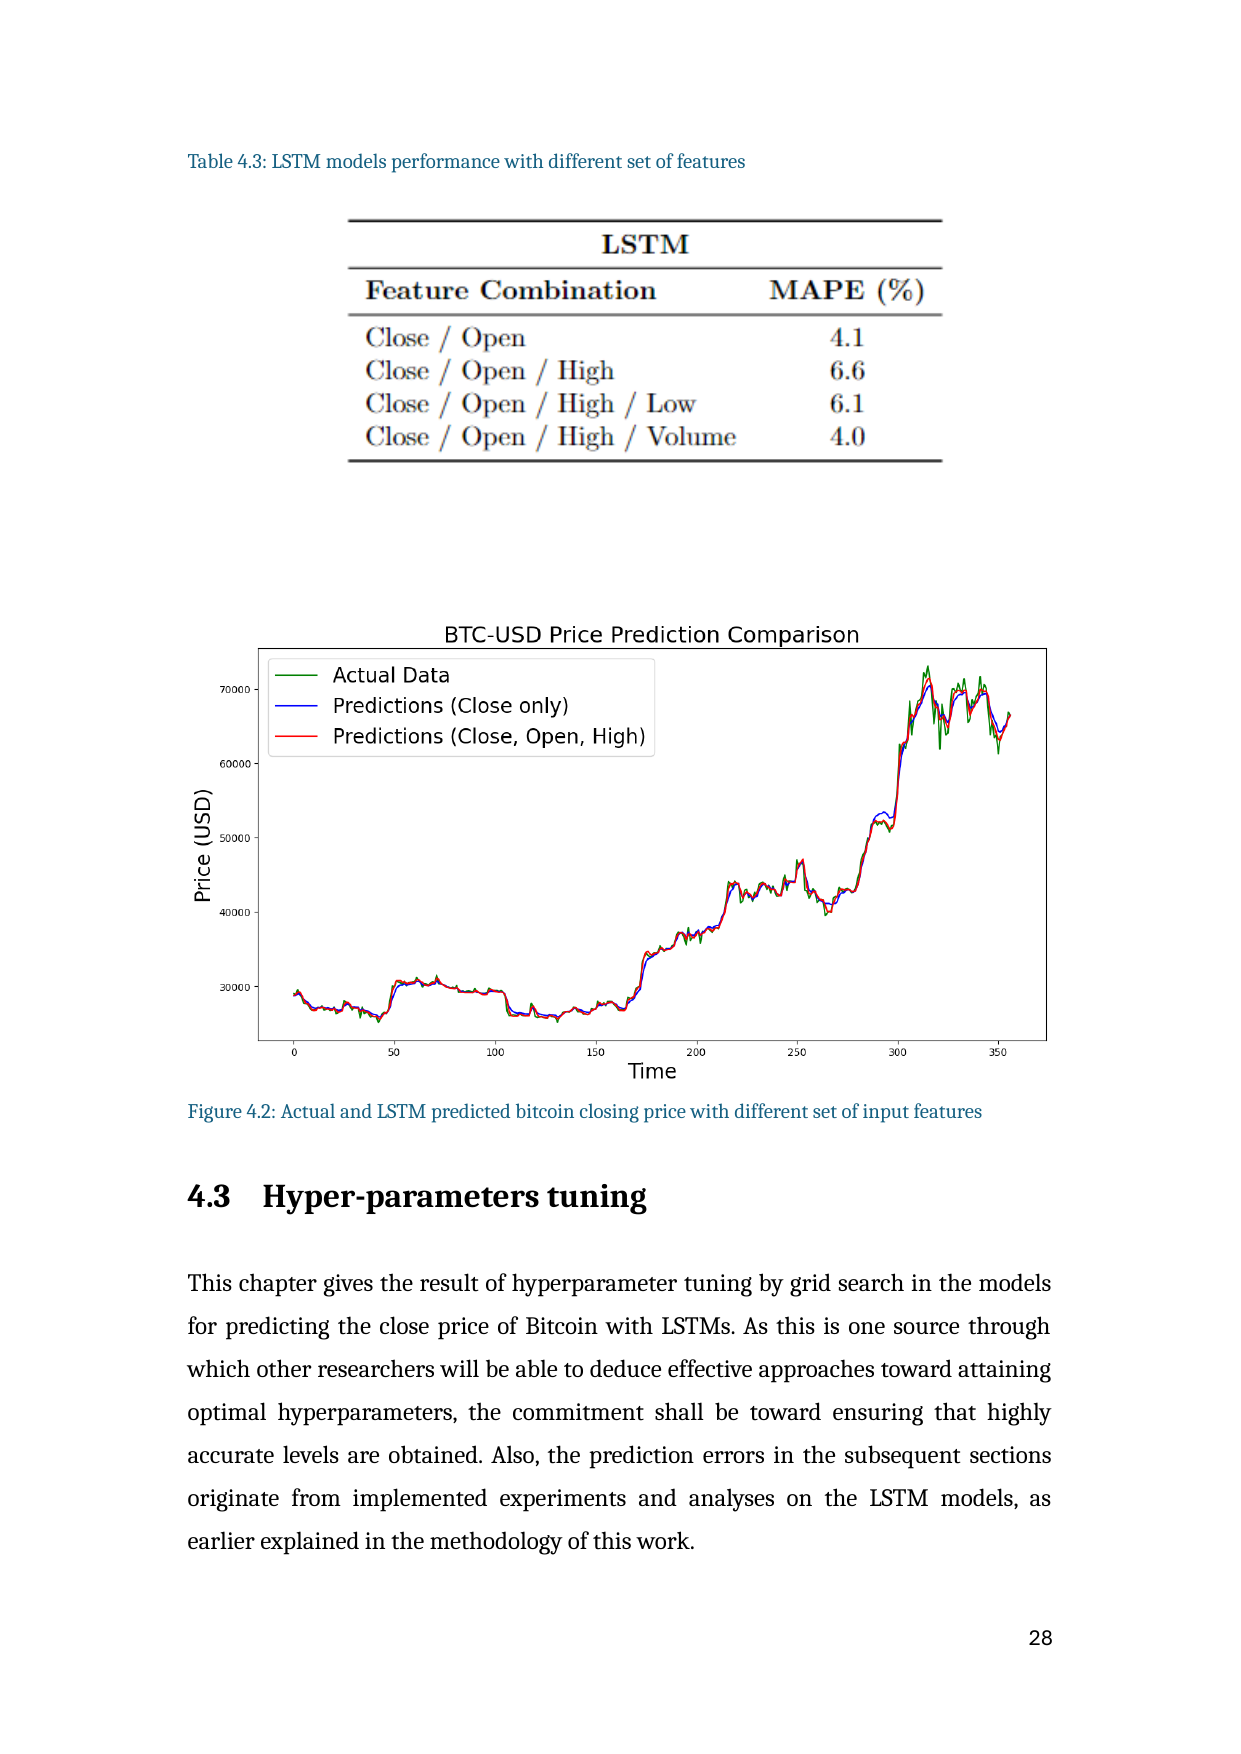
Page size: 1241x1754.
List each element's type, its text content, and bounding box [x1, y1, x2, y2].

text Table 4.3: LSTM models performance with different set of features [187, 150, 1053, 174]
picture [337, 202, 951, 469]
text Figure 4.2: Actual and LSTM predicted bitcoin closing price with different set of input features [187, 1089, 1053, 1124]
text Hyper-parameters tuning [187, 1178, 1053, 1216]
picture [187, 618, 1053, 1089]
text This chapter gives the result of hyperparameter tuning by grid search in the models for predicting the close price of Bitcoin with LSTMs. As this is one source through which other researchers will be able to deduce effective approaches toward attaining optimal hyperparameters, the commitment shall be toward ensuring that highly accurate levels are obtained. Also, the prediction errors in the subsequent sections originate from implemented experiments and analyses on the LSTM models, as earlier explained in the methodology of this work. [187, 1268, 1053, 1556]
